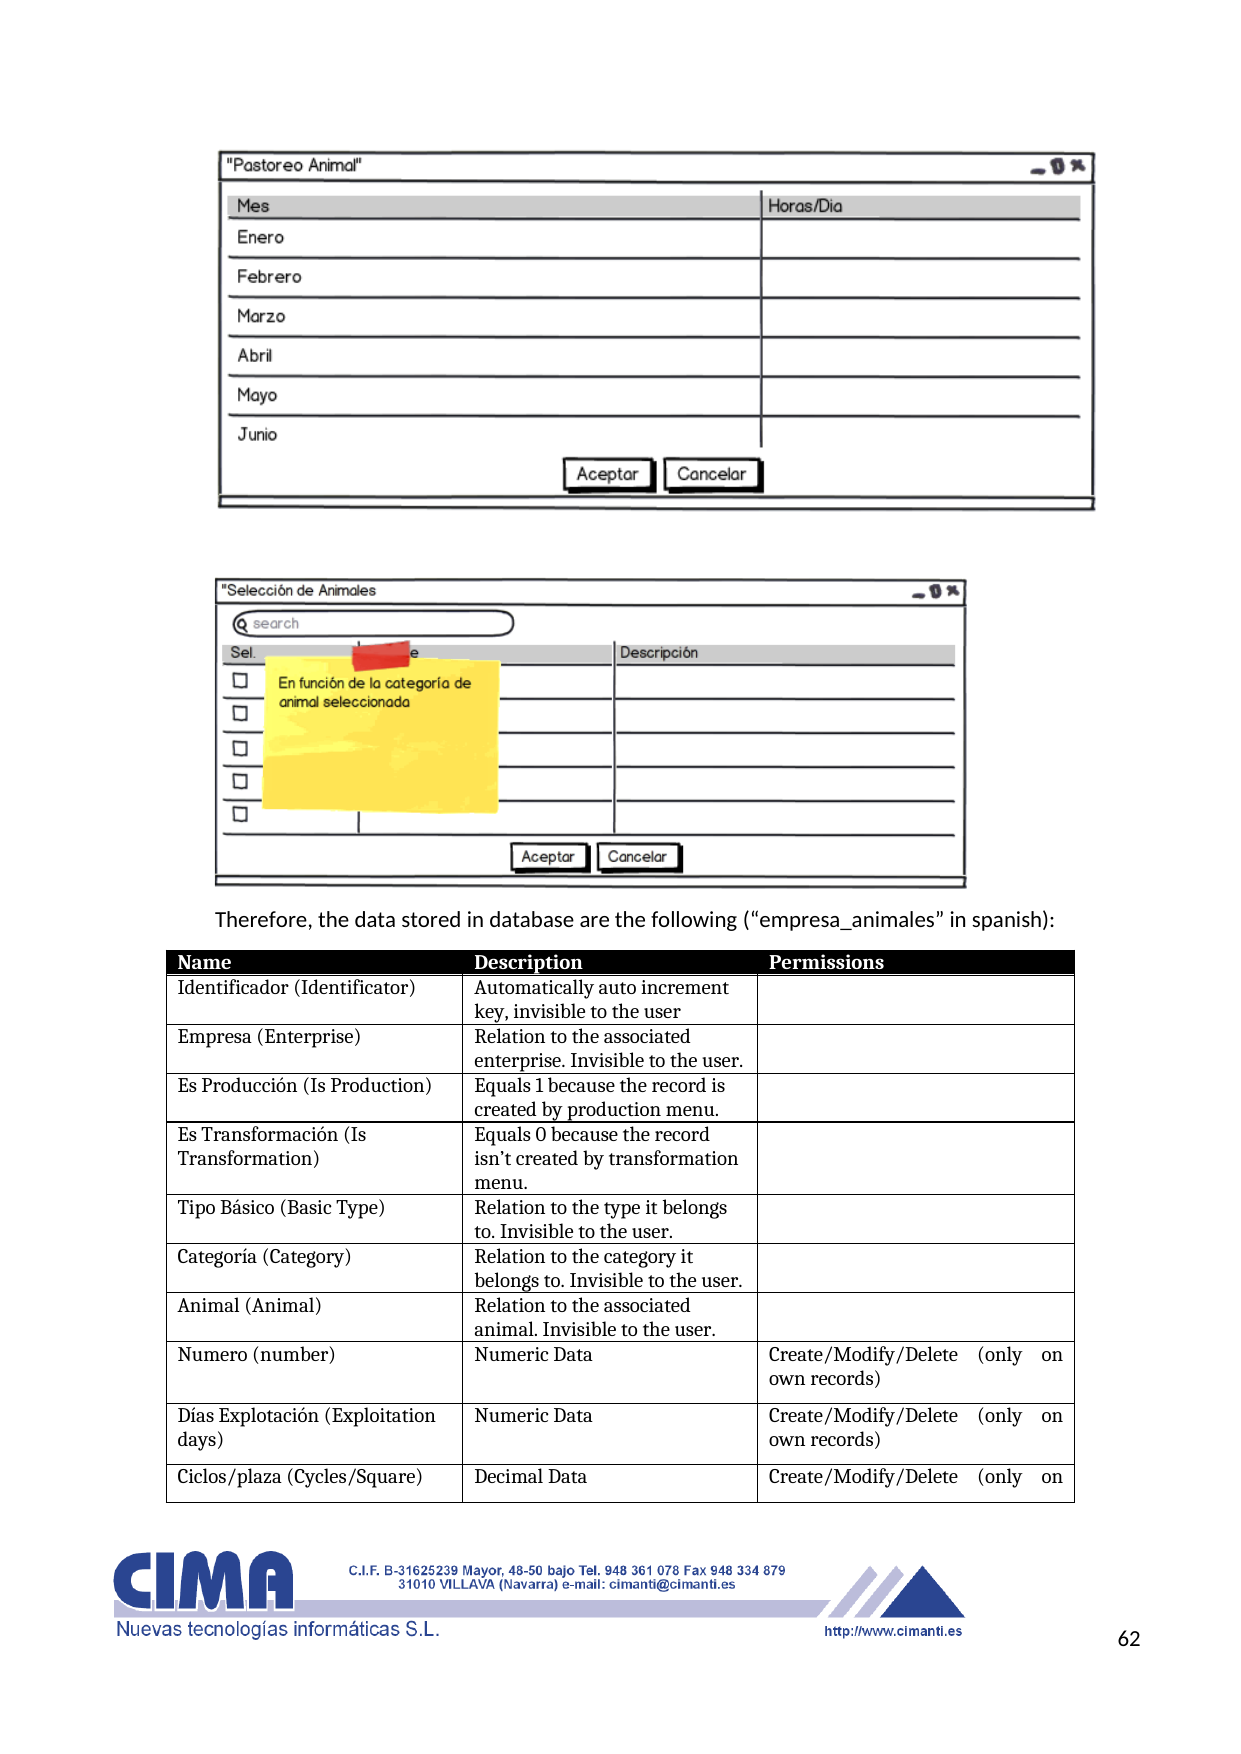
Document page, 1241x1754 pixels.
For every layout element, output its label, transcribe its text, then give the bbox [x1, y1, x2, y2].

table_cell [758, 1074, 1074, 1121]
table_cell Create/Modify/Delete (only on own records) [758, 1342, 1074, 1403]
table_cell Automatically auto increment key, invisible to the user [463, 976, 757, 1023]
table_cell Identificador (Identificator) [167, 976, 462, 1023]
table_header Name [167, 951, 462, 974]
table_cell Create/Modify/Delete (only on own records) [758, 1465, 1074, 1502]
table_cell [758, 1195, 1074, 1243]
table_cell Numeric Data [463, 1404, 757, 1464]
table_cell Empresa (Enterprise) [167, 1025, 462, 1072]
picture [214, 577, 968, 889]
table_cell Numero (number) [167, 1342, 462, 1403]
table_cell Equals 0 because the record isn’t created by transformation menu. [463, 1123, 757, 1194]
table_cell Relation to the type it belongs to. Invisible to the user. [463, 1195, 757, 1243]
picture [214, 147, 1101, 517]
table_cell Días Explotación (Exploitation days) [167, 1404, 462, 1464]
table_cell [758, 1025, 1074, 1072]
table_cell Relation to the category it belongs to. Invisible to the user. [463, 1244, 757, 1292]
table_cell Es Transformación (Is Transformation) [167, 1123, 462, 1194]
table_cell [758, 1123, 1074, 1194]
table_cell Relation to the associated animal. Invisible to the user. [463, 1293, 757, 1341]
table_cell Es Producción (Is Production) [167, 1074, 462, 1121]
table_cell [758, 1293, 1074, 1341]
table_cell Categoría (Category) [167, 1244, 462, 1292]
text Therefore, the data stored in database are the following (“empresa_animales” in spanish): [177, 905, 1063, 933]
table_cell Equals 1 because the record is created by production menu. [463, 1074, 757, 1121]
table_cell Decimal Data [463, 1465, 757, 1502]
table_header Permissions [758, 951, 1074, 974]
table_cell [758, 1244, 1074, 1292]
table_header Description [463, 951, 757, 974]
table_cell Animal (Animal) [167, 1293, 462, 1341]
table_cell Numeric Data [463, 1342, 757, 1403]
table_cell [758, 976, 1074, 1023]
picture [99, 1534, 985, 1653]
table_cell Tipo Básico (Basic Type) [167, 1195, 462, 1243]
table_cell Create/Modify/Delete (only on own records) [758, 1404, 1074, 1464]
table_cell Relation to the associated enterprise. Invisible to the user. [463, 1025, 757, 1072]
table_cell Ciclos/plaza (Cycles/Square) [167, 1465, 462, 1502]
